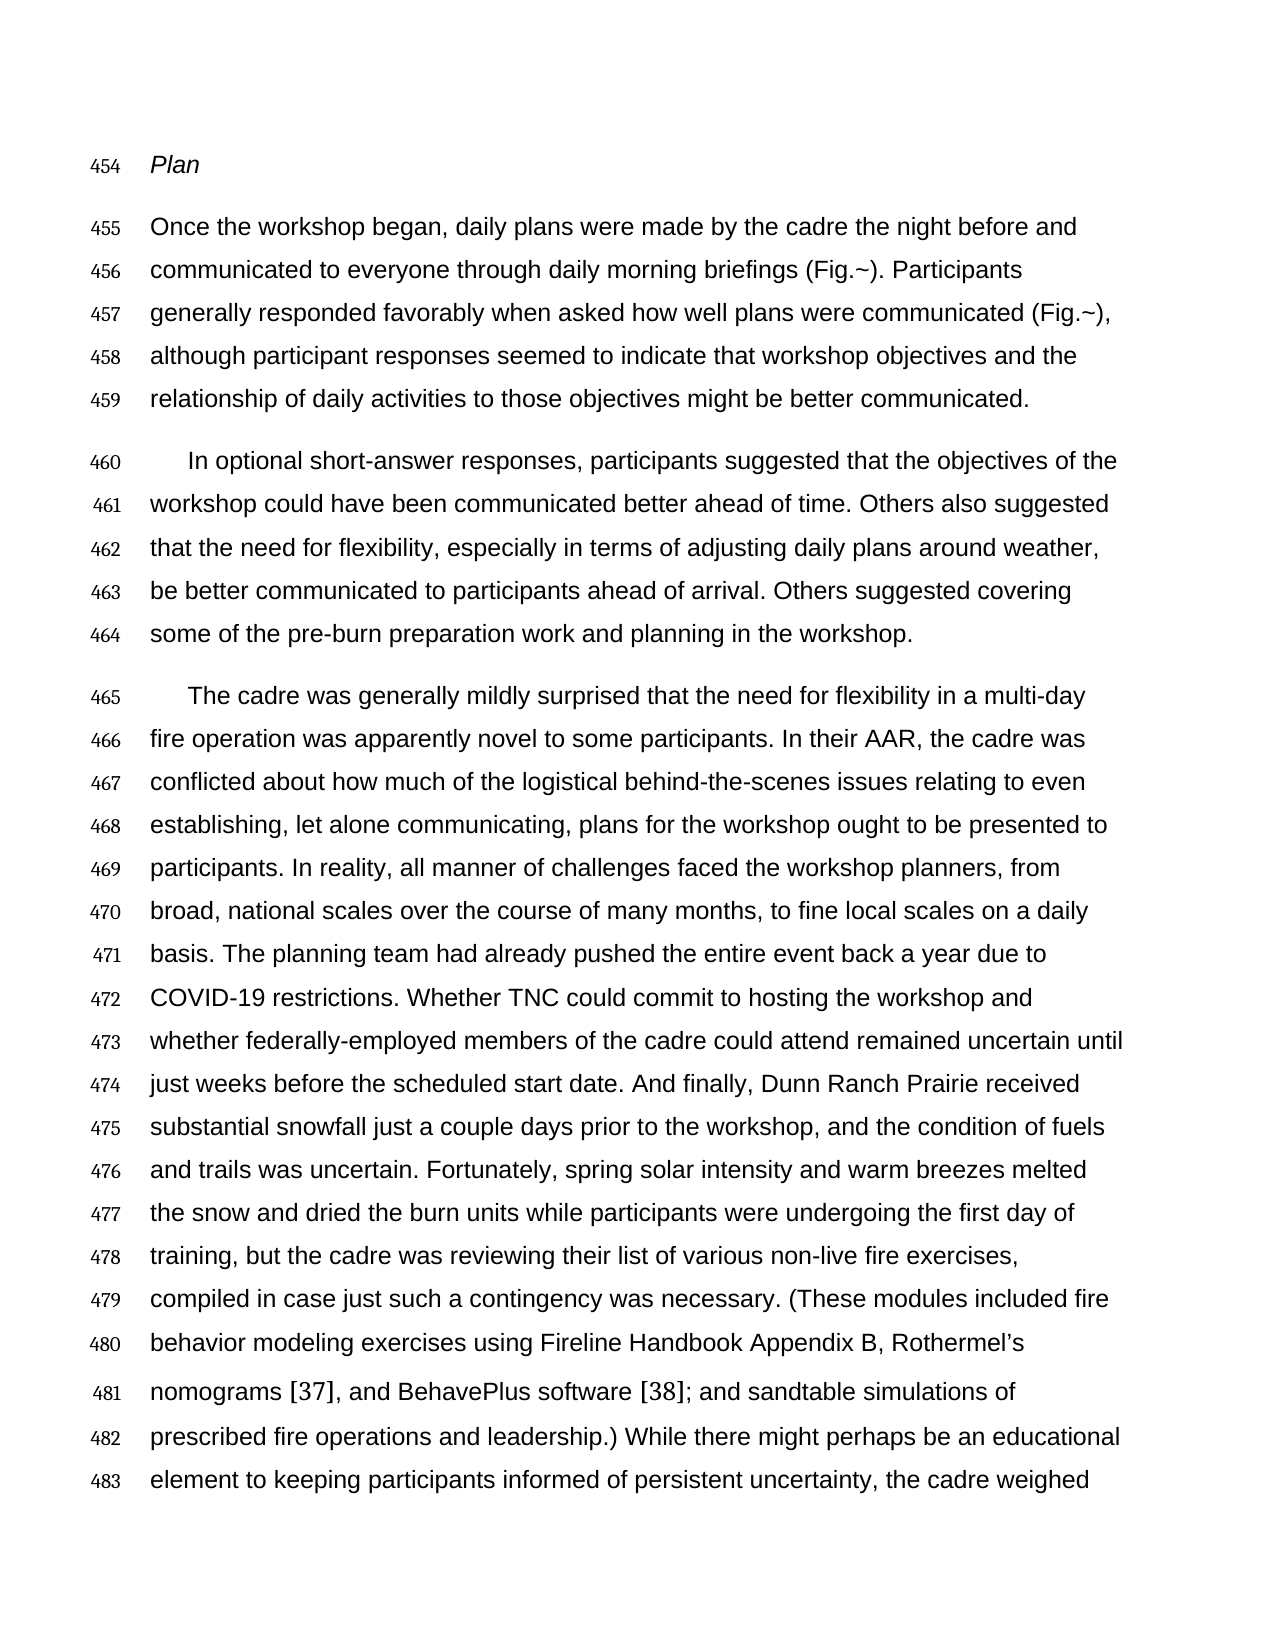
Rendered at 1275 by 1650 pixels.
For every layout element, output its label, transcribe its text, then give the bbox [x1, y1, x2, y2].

text In optional short-answer responses, participants suggested that the objectives of the workshop could have been communicated better ahead of time. Others also suggested that the need for flexibility, especially in terms of adjusting daily plans around weather, be better communicated to participants ahead of arrival. Others suggested covering some of the pre-burn preparation work and planning in the workshop. [150, 446, 1125, 647]
subtitle Plan [150, 150, 1125, 179]
text Once the workshop began, daily plans were made by the cadre the night before and communicated to everyone through daily morning briefings (Fig.~). Participants generally responded favorably when asked how well plans were communicated (Fig.~), although participant responses seemed to indicate that workshop objectives and the relationship of daily activities to those objectives might be better communicated. [150, 212, 1125, 413]
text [150, 681, 1125, 1493]
